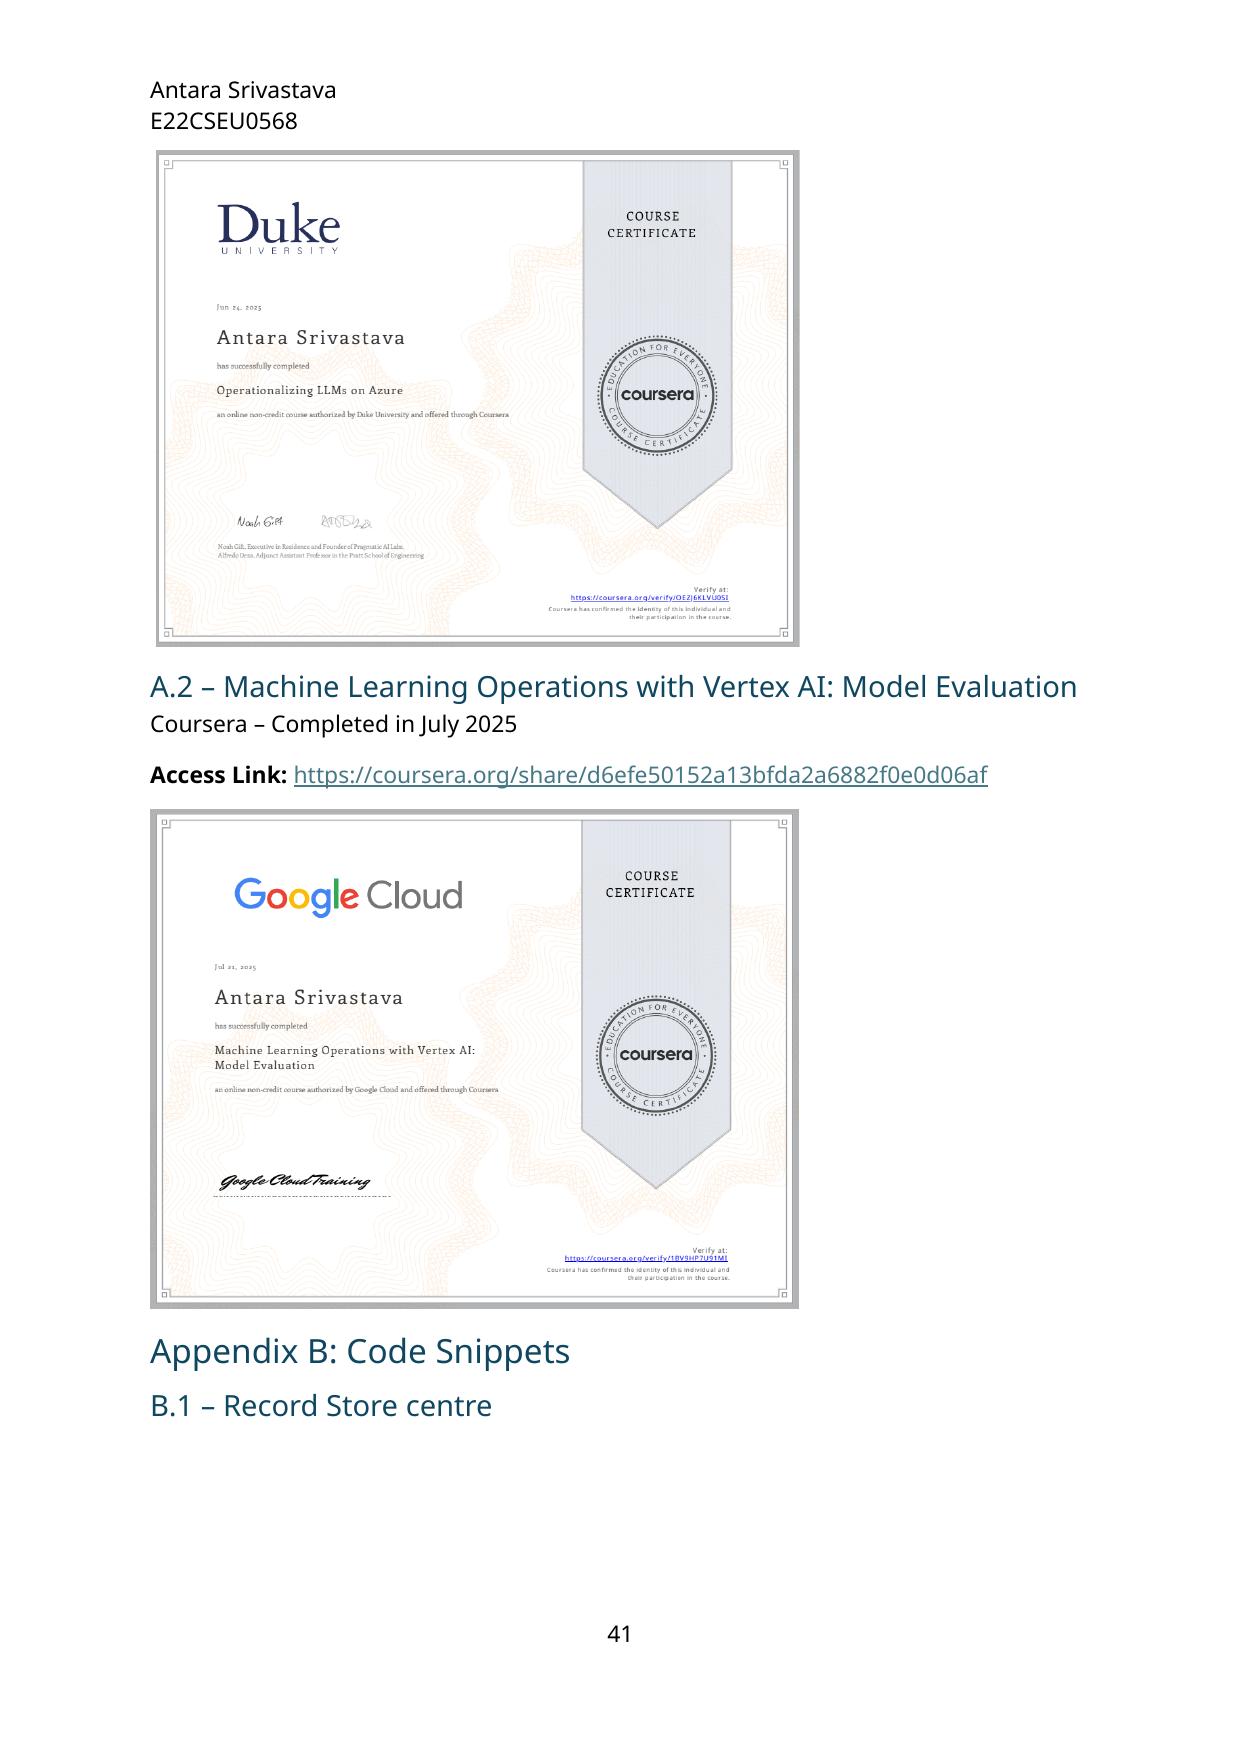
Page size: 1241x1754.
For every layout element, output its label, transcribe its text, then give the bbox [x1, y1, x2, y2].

picture [156, 150, 800, 647]
text B.1 – Record Store centre [150, 1385, 1090, 1425]
text A.2 – Machine Learning Operations with Vertex AI: Model Evaluation Coursera – Completed in July 2025 [150, 666, 1090, 740]
picture [150, 809, 799, 1309]
text Access Link: https://coursera.org/share/d6efe50152a13bfda2a6882f0e0d06af [150, 759, 1090, 790]
subtitle Appendix B: Code Snippets [150, 1328, 1090, 1373]
